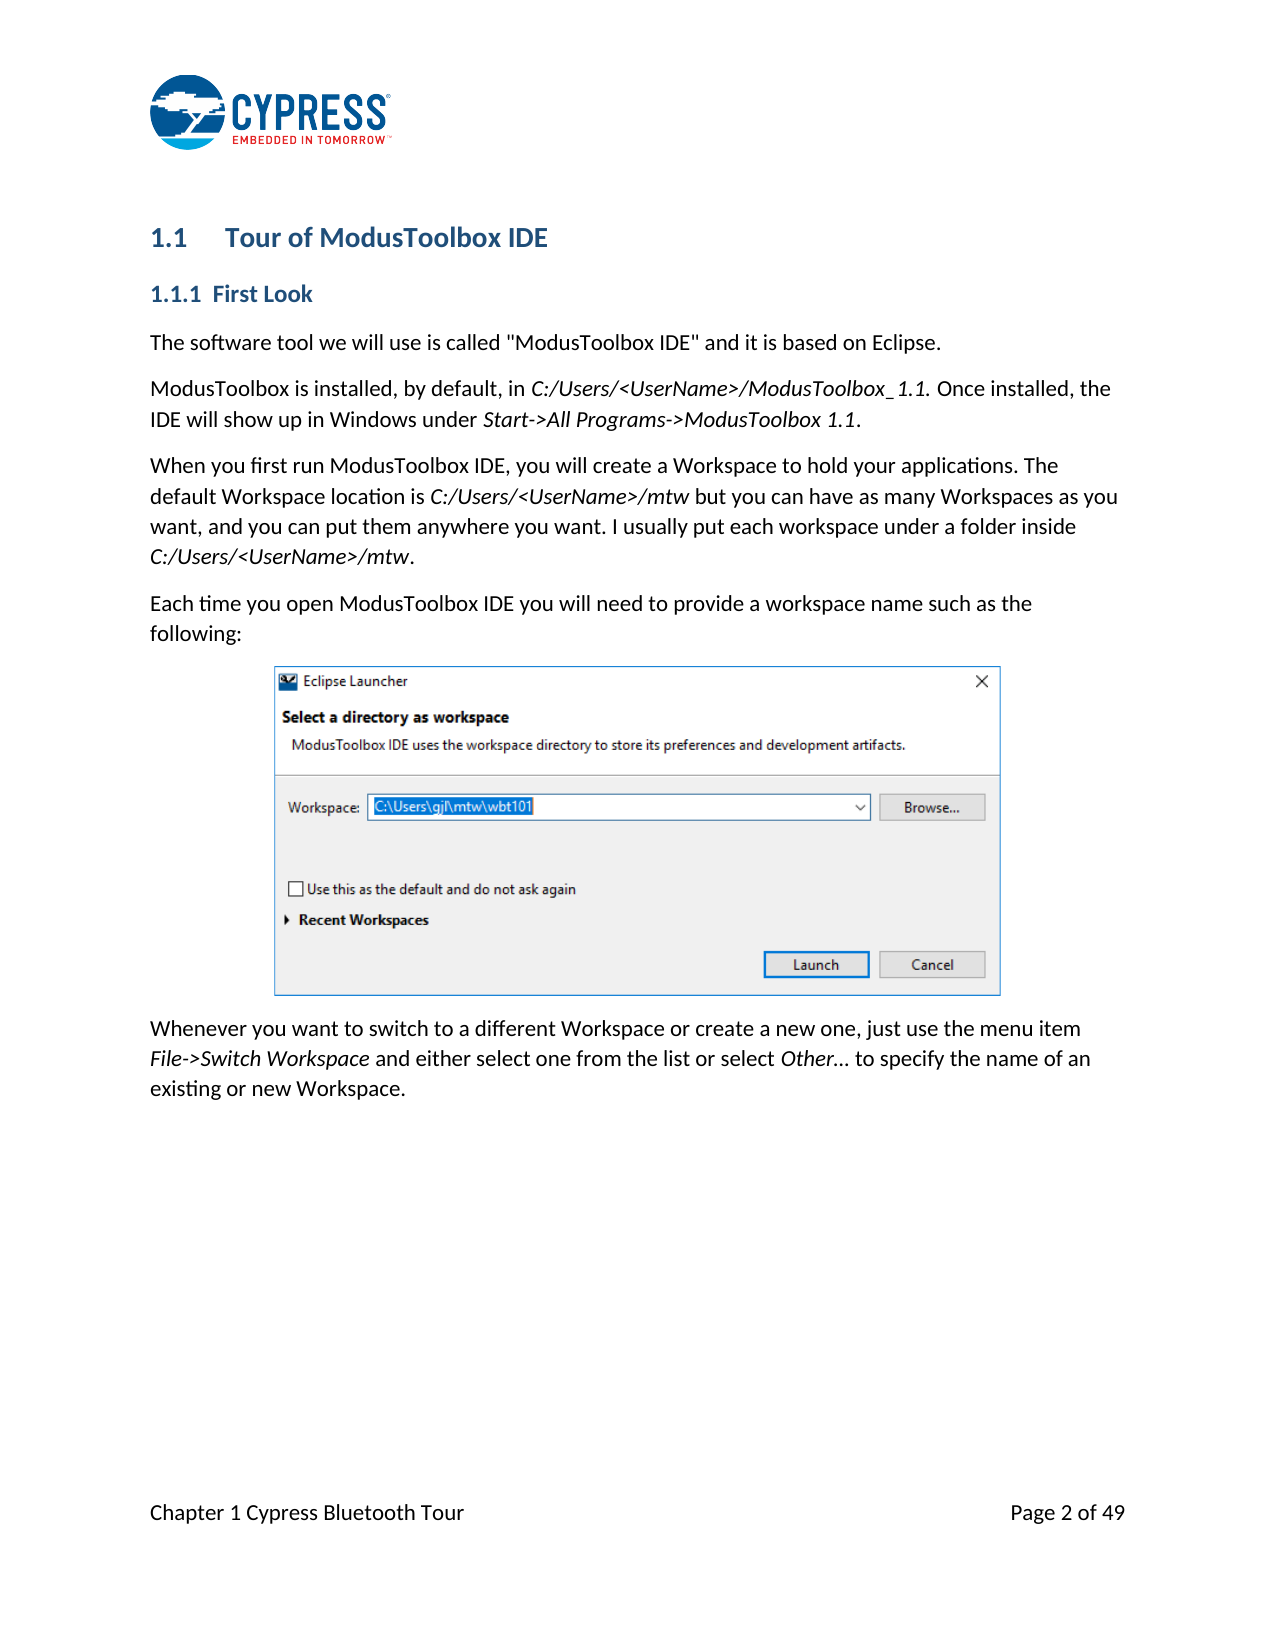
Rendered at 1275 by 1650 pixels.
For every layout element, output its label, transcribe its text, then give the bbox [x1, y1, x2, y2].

text The software tool we will use is called "ModusToolbox IDE" and it is based on Eclipse. [150, 328, 1125, 356]
text ModusToolbox is installed, by default, in C:/Users/<UserName>/ModusToolbox_1.1. Once installed, the IDE will show up in Windows under Start->All Programs->ModusToolbox 1.1. [150, 374, 1125, 433]
picture [150, 75, 392, 150]
subtitle Tour of ModusToolbox IDE [112, 219, 1125, 254]
subtitle First Look [150, 278, 1125, 308]
text Whenever you want to switch to a different Workspace or create a new one, just use the menu item File->Switch Workspace and either select one from the list or select Other… to specify the name of an existing or new Workspace. [150, 1014, 1125, 1102]
text Each time you open ModusToolbox IDE you will need to provide a workspace name such as the following: [150, 589, 1125, 647]
picture [274, 666, 1001, 996]
text When you first run ModusToolbox IDE, you will create a Workspace to hold your applications. The default Workspace location is C:/Users/<UserName>/mtw but you can have as many Workspaces as you want, and you can put them anywhere you want. I usually put each workspace under a folder inside C:/Users/<UserName>/mtw. [150, 452, 1125, 570]
